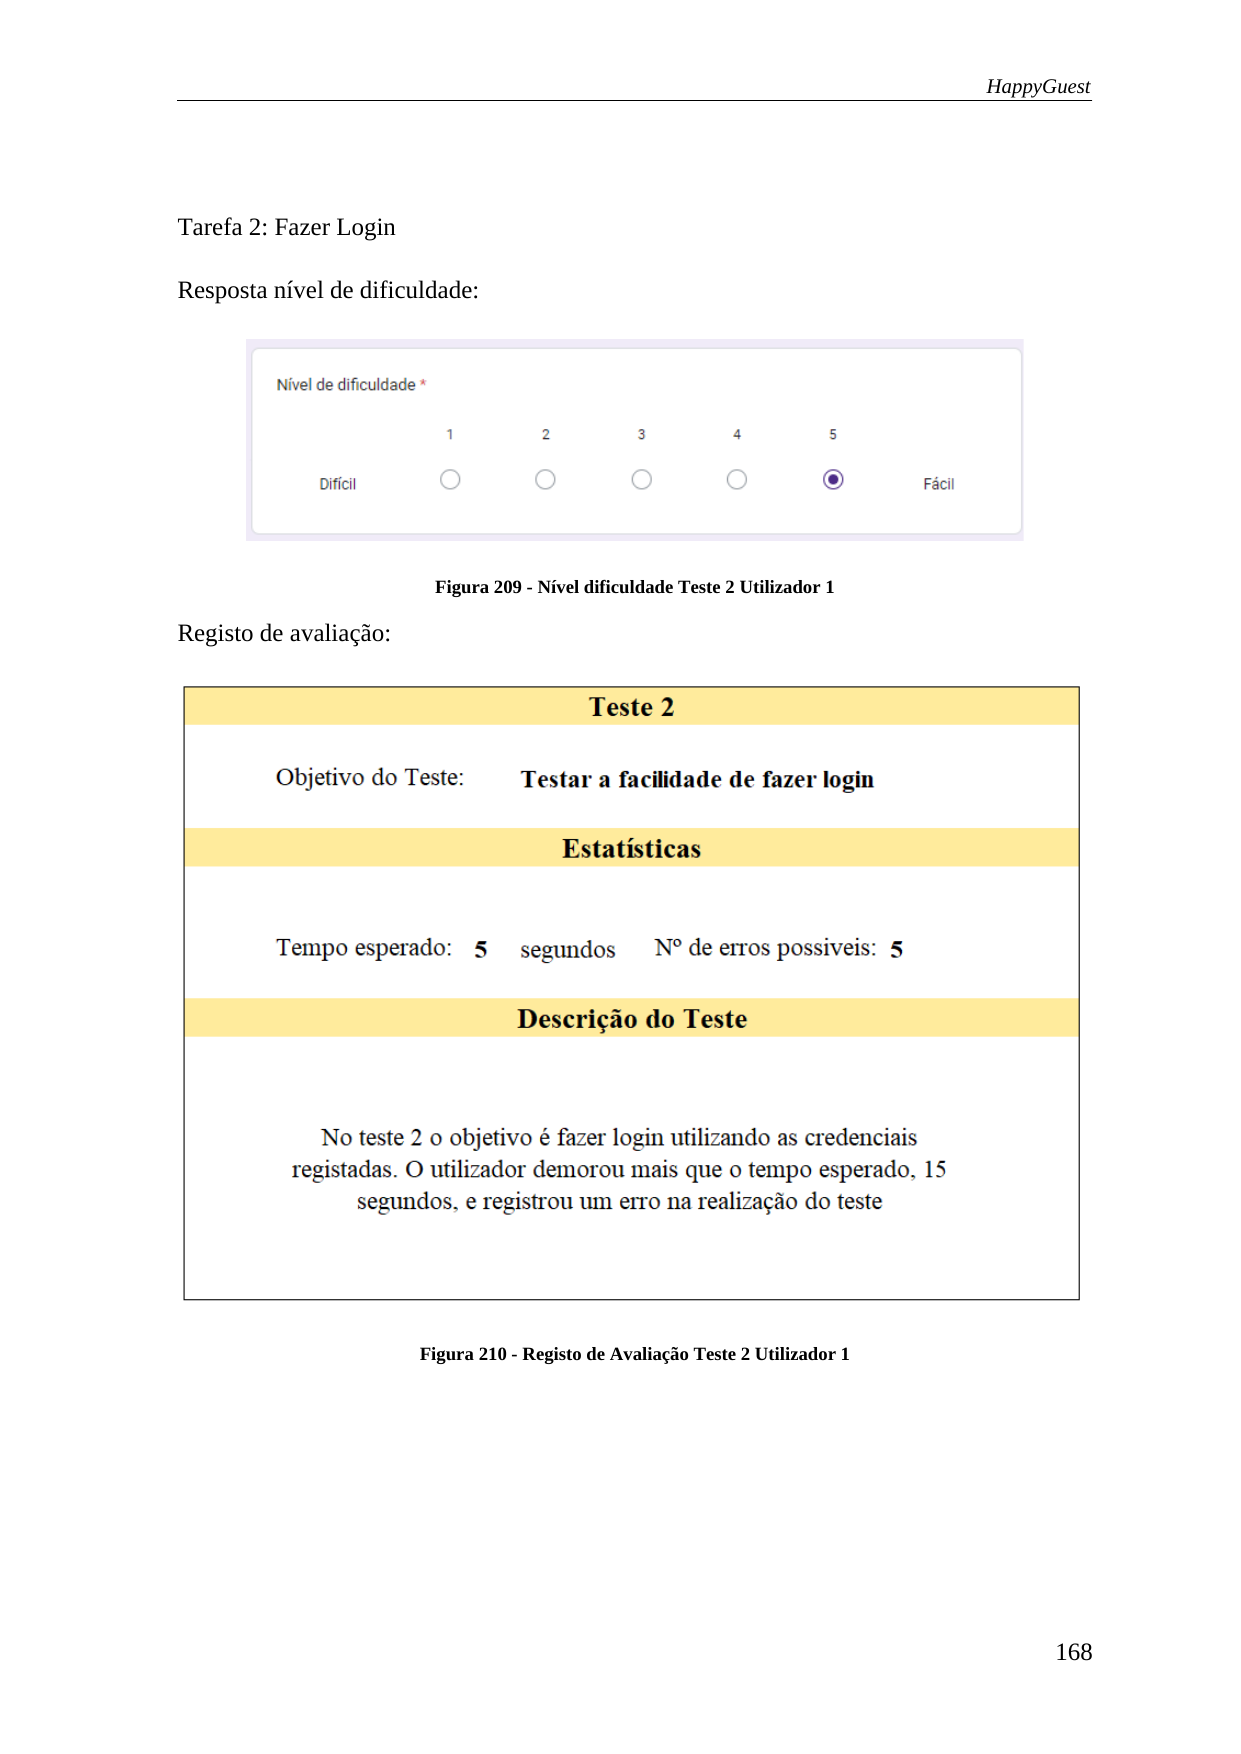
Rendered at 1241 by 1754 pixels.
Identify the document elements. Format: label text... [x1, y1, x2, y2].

text Registo de avaliação: [177, 618, 1092, 647]
picture [177, 682, 1093, 1308]
picture [246, 339, 1024, 541]
text Resposta nível de dificuldade: [177, 276, 1092, 304]
text Tarefa 2: Fazer Login [177, 212, 1092, 240]
